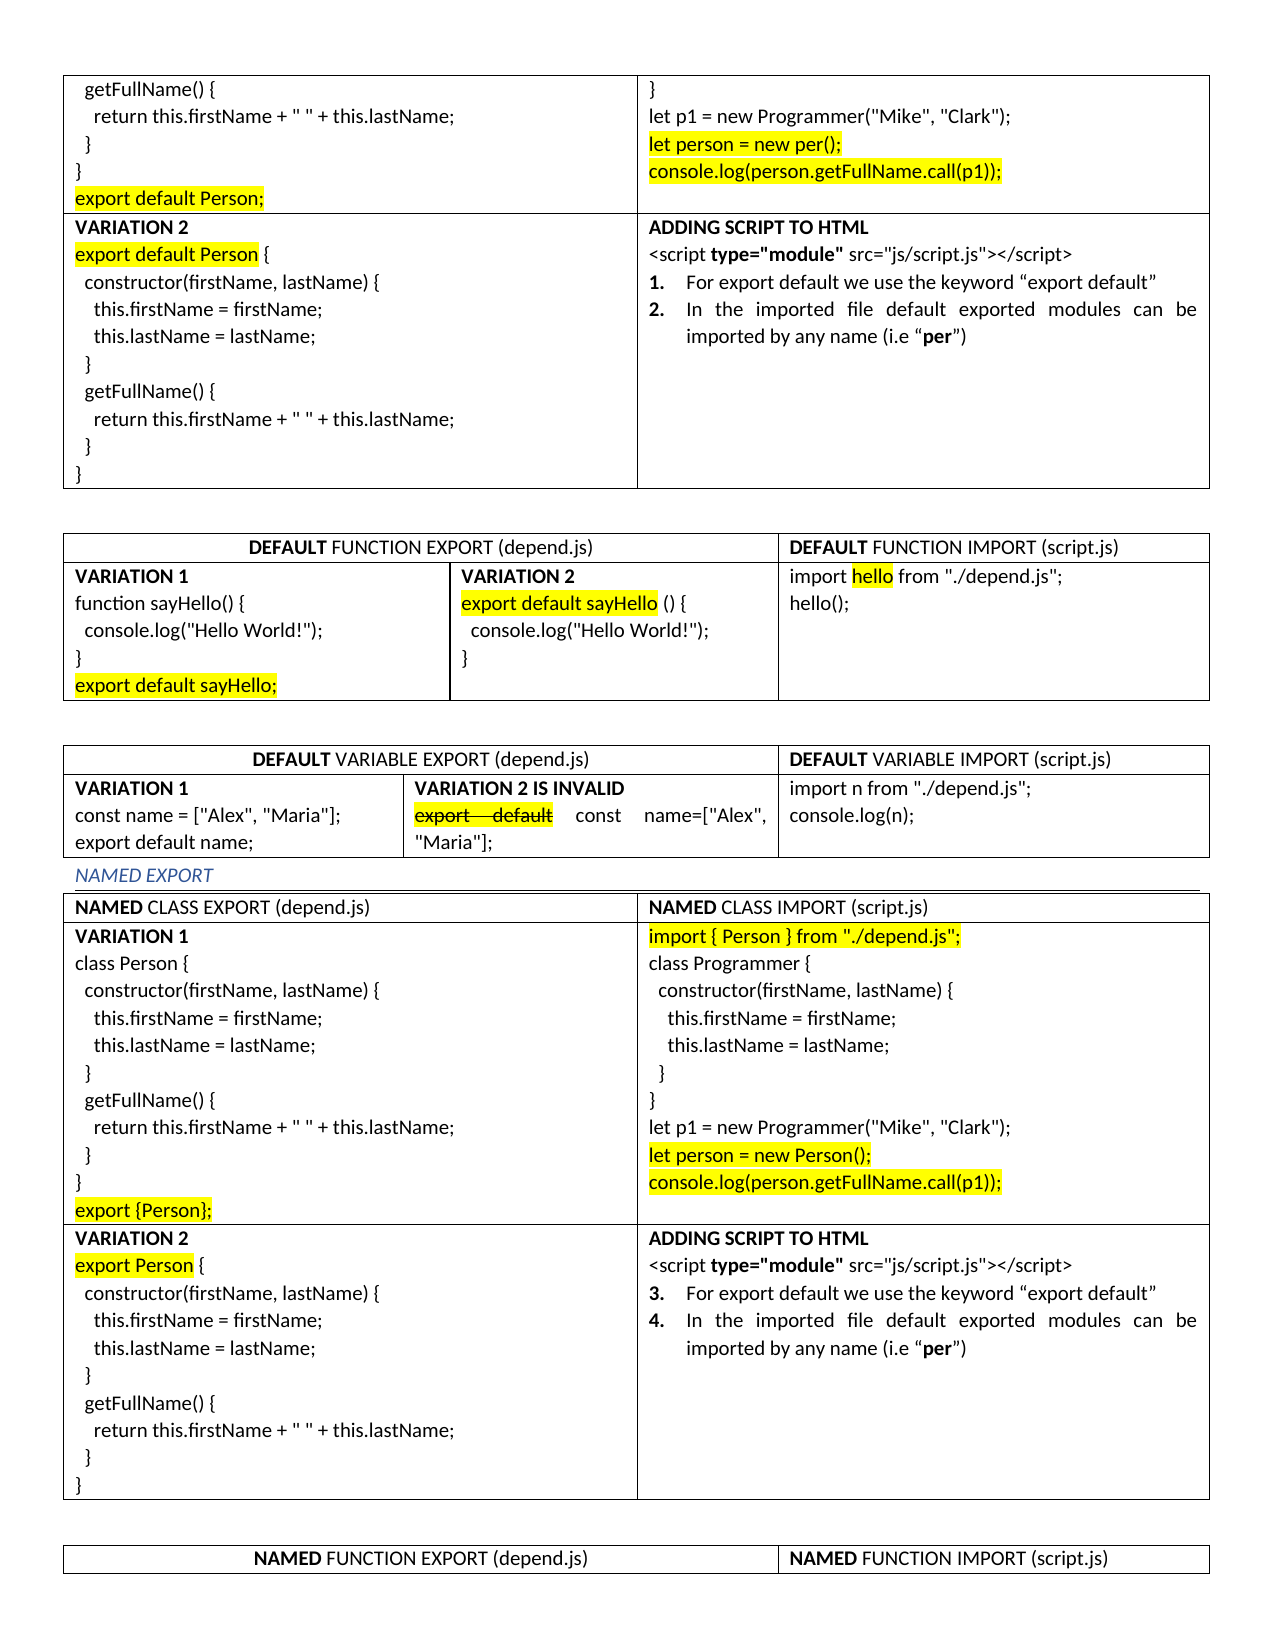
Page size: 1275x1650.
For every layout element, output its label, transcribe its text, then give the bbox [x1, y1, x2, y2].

table_header NAMED CLASS IMPORT (script.js) [638, 894, 1209, 922]
table_cell import n from "./depend.js"; console.log(n); [779, 775, 1209, 857]
table_header DEFAULT FUNCTION EXPORT (depend.js) [64, 534, 778, 562]
table_header DEFAULT VARIABLE EXPORT (depend.js) [64, 746, 778, 774]
table_cell VARIATION 1 const name = ["Alex", "Maria"]; export default name; [64, 775, 403, 857]
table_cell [64, 76, 637, 213]
table_cell import { Person } from "./depend.js"; class Programmer { constructor(firstName, lastName) { this.firstName = firstName; this.lastName = lastName; } } let p1 = new Programmer("Mike", "Clark"); let person = new Person(); console.log(person.getFullName.call(p1)); [638, 923, 1209, 1224]
table_cell VARIATION 1 function sayHello() { console.log("Hello World!"); } export default sayHello; [64, 563, 449, 700]
table_header DEFAULT VARIABLE IMPORT (script.js) [779, 746, 1209, 774]
table_cell VARIATION 1 class Person { constructor(firstName, lastName) { this.firstName = firstName; this.lastName = lastName; } getFullName() { return this.firstName + " " + this.lastName; } } export {Person}; [64, 923, 637, 1224]
table_header NAMED CLASS EXPORT (depend.js) [64, 894, 637, 922]
table_header NAMED FUNCTION IMPORT (script.js) [779, 1546, 1209, 1573]
table_cell ADDING SCRIPT TO HTML <script type="module" src="js/script.js"></script> For export default we use the keyword “export default” In the imported file default exported modules can be imported by any name (i.e “per”) [638, 1225, 1209, 1499]
table_cell VARIATION 2 export default Person { constructor(firstName, lastName) { this.firstName = firstName; this.lastName = lastName; } getFullName() { return this.firstName + " " + this.lastName; } } [64, 214, 637, 488]
table_cell VARIATION 2 export default sayHello () { console.log("Hello World!"); } [451, 563, 778, 700]
table_header NAMED FUNCTION EXPORT (depend.js) [64, 1546, 778, 1573]
table_cell import hello from "./depend.js"; hello(); [779, 563, 1209, 700]
table_cell VARIATION 2 IS INVALID export default const name=["Alex", "Maria"]; [404, 775, 778, 857]
subtitle NAMED EXPORT [75, 862, 1200, 890]
table_header DEFAULT FUNCTION IMPORT (script.js) [779, 534, 1209, 562]
table_cell ADDING SCRIPT TO HTML <script type="module" src="js/script.js"></script> For export default we use the keyword “export default” In the imported file default exported modules can be imported by any name (i.e “per”) [638, 214, 1209, 488]
table_cell VARIATION 2 export Person { constructor(firstName, lastName) { this.firstName = firstName; this.lastName = lastName; } getFullName() { return this.firstName + " " + this.lastName; } } [64, 1225, 637, 1499]
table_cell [638, 76, 1209, 213]
